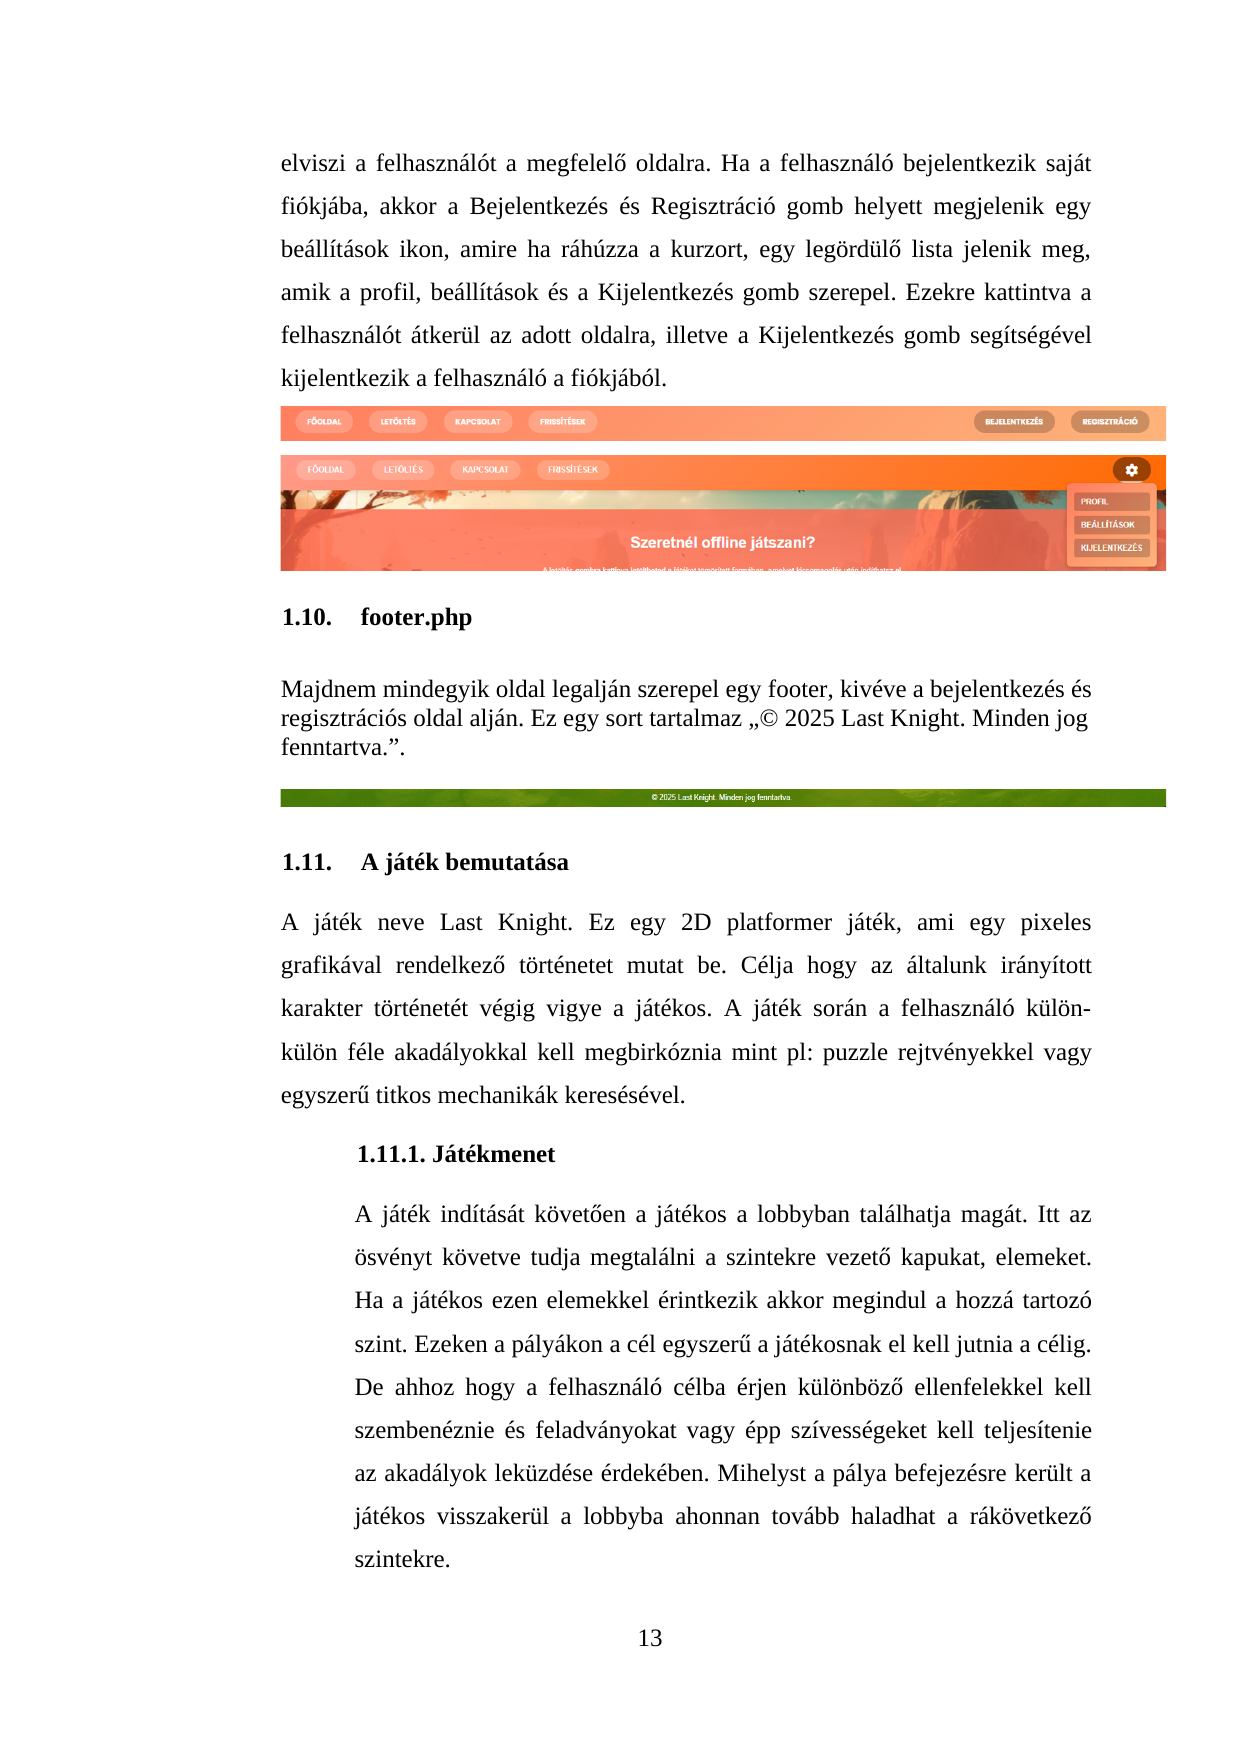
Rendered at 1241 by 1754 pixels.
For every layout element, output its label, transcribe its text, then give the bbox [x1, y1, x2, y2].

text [281, 148, 1092, 392]
subtitle Játékmenet [357, 1139, 1092, 1168]
picture [280, 789, 1167, 807]
subtitle footer.php [282, 602, 1092, 631]
text A játék indítását követően a játékos a lobbyban találhatja magát. Itt az ösvényt követve tudja megtalálni a szintekre vezető kapukat, elemeket. Ha a játékos ezen elemekkel érintkezik akkor megindul a hozzá tartozó szint. Ezeken a pályákon a cél egyszerű a játékosnak el kell jutnia a célig. De ahhoz hogy a felhasználó célba érjen különböző ellenfelekkel kell szembenéznie és feladványokat vagy épp szívességeket kell teljesítenie az akadályok leküzdése érdekében. Mihelyst a pálya befejezésre került a játékos visszakerül a lobbyba ahonnan tovább haladhat a rákövetkező szintekre. [354, 1199, 1092, 1573]
subtitle A játék bemutatása [282, 847, 1092, 876]
text A játék neve Last Knight. Ez egy 2D platformer játék, ami egy pixeles grafikával rendelkező történetet mutat be. Célja hogy az általunk irányított karakter történetét végig vigye a játékos. A játék során a felhasználó külön-külön féle akadályokkal kell megbirkóznia mint pl: puzzle rejtvényekkel vagy egyszerű titkos mechanikák keresésével. [281, 907, 1092, 1108]
picture [280, 455, 1167, 571]
picture [280, 406, 1167, 441]
text Majdnem mindegyik oldal legalján szerepel egy footer, kivéve a bejelentkezés és regisztrációs oldal alján. Ez egy sort tartalmaz „© 2025 Last Knight. Minden jog fenntartva.”. [281, 674, 1092, 760]
